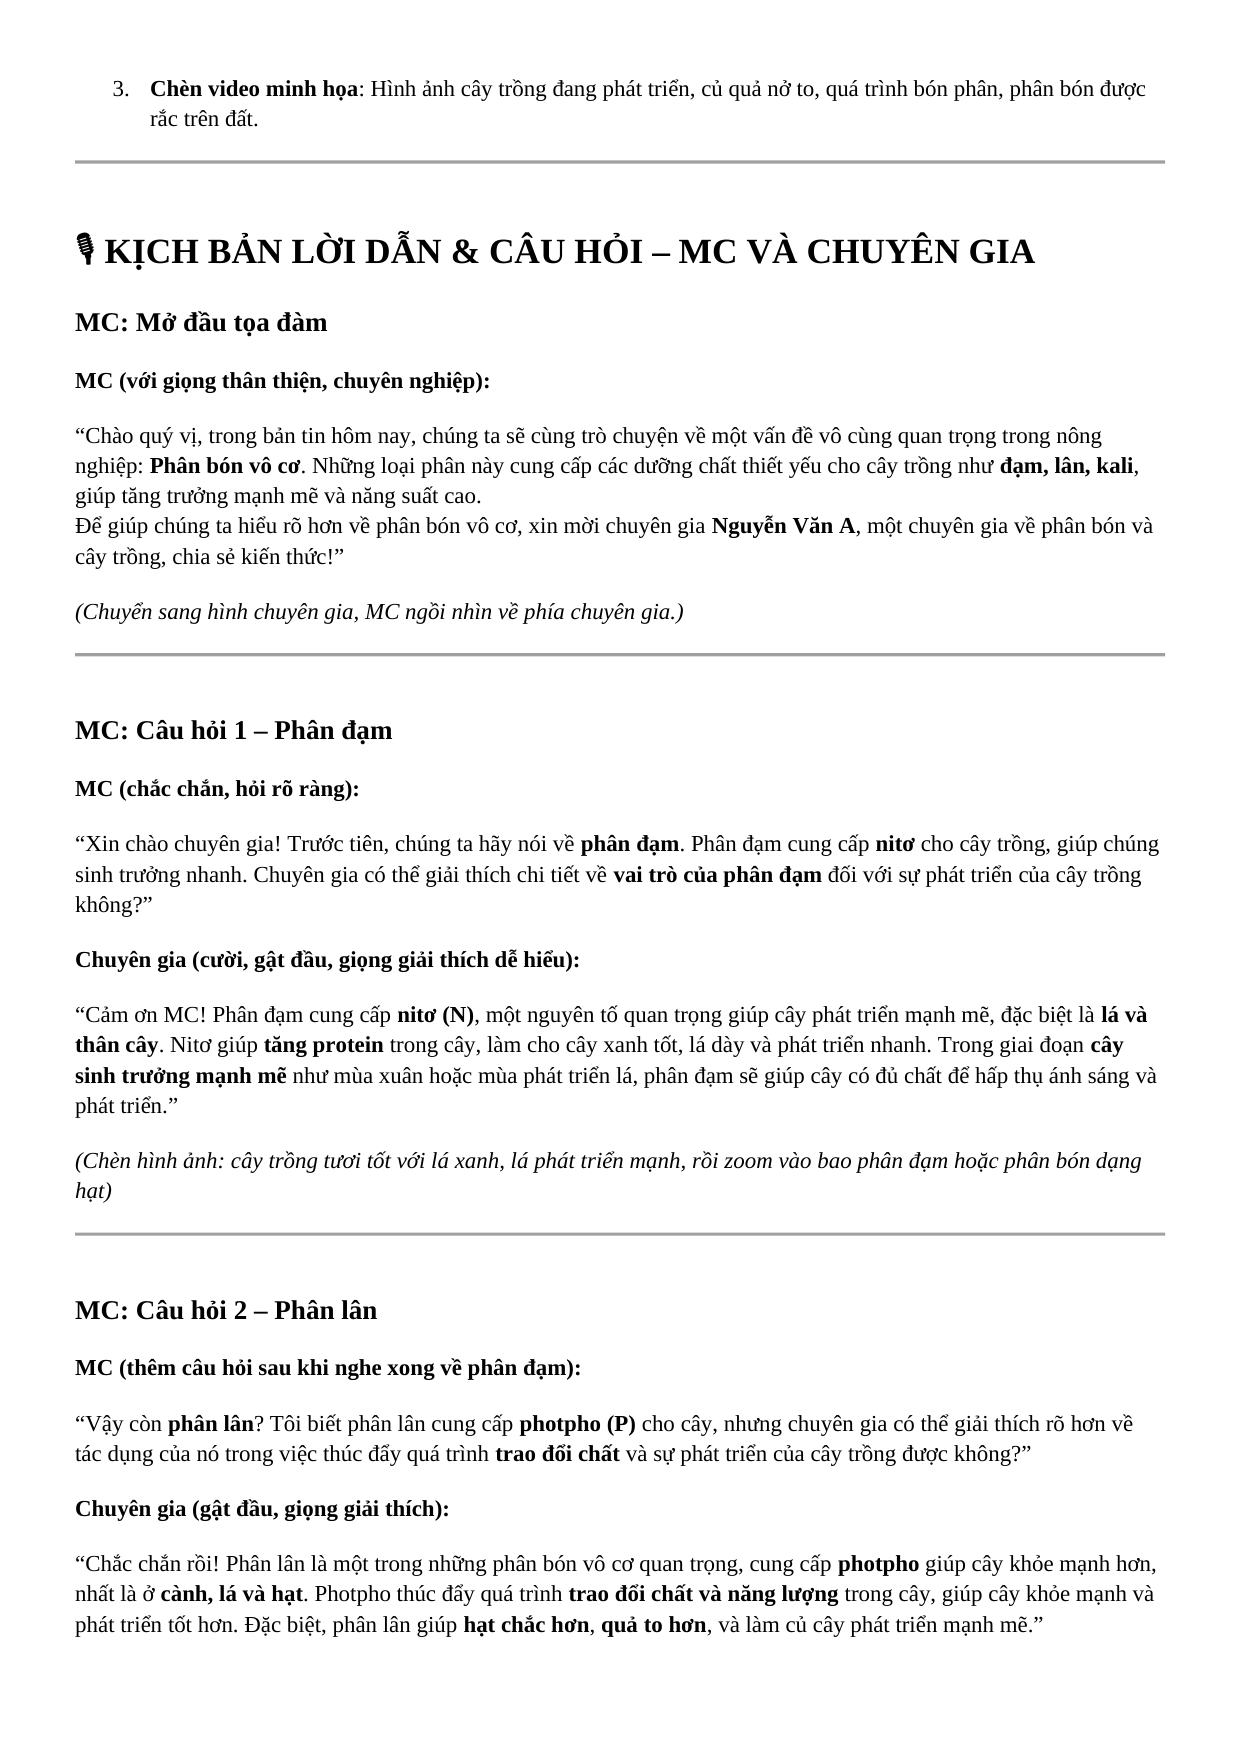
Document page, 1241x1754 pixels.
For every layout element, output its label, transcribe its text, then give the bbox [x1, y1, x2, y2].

subtitle 🎙 KỊCH BẢN LỜI DẪN & CÂU HỎI – MC VÀ CHUYÊN GIA [75, 230, 1165, 271]
text MC (với giọng thân thiện, chuyên nghiệp): [75, 367, 1165, 393]
text Chuyên gia (gật đầu, giọng giải thích): [75, 1495, 1165, 1521]
text “Chào quý vị, trong bản tin hôm nay, chúng ta sẽ cùng trò chuyện về một vấn đề vô cùng quan trọng trong nông nghiệp: Phân bón vô cơ. Những loại phân này cung cấp các dưỡng chất thiết yếu cho cây trồng như đạm, lân, kali, giúp tăng trưởng mạnh mẽ và năng suất cao. Để giúp chúng ta hiểu rõ hơn về phân bón vô cơ, xin mời chuyên gia Nguyễn Văn A, một chuyên gia về phân bón và cây trồng, chia sẻ kiến thức!” [75, 422, 1165, 569]
text “Chắc chắn rồi! Phân lân là một trong những phân bón vô cơ quan trọng, cung cấp photpho giúp cây khỏe mạnh hơn, nhất là ở cành, lá và hạt. Photpho thúc đẩy quá trình trao đổi chất và năng lượng trong cây, giúp cây khỏe mạnh và phát triển tốt hơn. Đặc biệt, phân lân giúp hạt chắc hơn, quả to hơn, và làm củ cây phát triển mạnh mẽ.” [75, 1550, 1165, 1637]
text “Vậy còn phân lân? Tôi biết phân lân cung cấp photpho (P) cho cây, nhưng chuyên gia có thể giải thích rõ hơn về tác dụng của nó trong việc thúc đẩy quá trình trao đổi chất và sự phát triển của cây trồng được không?” [75, 1410, 1165, 1466]
list Chèn video minh họa: Hình ảnh cây trồng đang phát triển, củ quả nở to, quá trình bón phân, phân bón được rắc trên đất. [112, 75, 1165, 132]
subtitle MC: Mở đầu tọa đàm [75, 306, 1165, 337]
subtitle MC: Câu hỏi 2 – Phân lân [75, 1294, 1165, 1325]
text (Chèn hình ảnh: cây trồng tươi tốt với lá xanh, lá phát triển mạnh, rồi zoom vào bao phân đạm hoặc phân bón dạng hạt) [75, 1147, 1165, 1204]
text “Cảm ơn MC! Phân đạm cung cấp nitơ (N), một nguyên tố quan trọng giúp cây phát triển mạnh mẽ, đặc biệt là lá và thân cây. Nitơ giúp tăng protein trong cây, làm cho cây xanh tốt, lá dày và phát triển nhanh. Trong giai đoạn cây sinh trưởng mạnh mẽ như mùa xuân hoặc mùa phát triển lá, phân đạm sẽ giúp cây có đủ chất để hấp thụ ánh sáng và phát triển.” [75, 1001, 1165, 1118]
text Chuyên gia (cười, gật đầu, giọng giải thích dễ hiểu): [75, 946, 1165, 972]
text (Chuyển sang hình chuyên gia, MC ngồi nhìn về phía chuyên gia.) [75, 598, 1165, 624]
text MC (chắc chắn, hỏi rõ ràng): [75, 775, 1165, 802]
text “Xin chào chuyên gia! Trước tiên, chúng ta hãy nói về phân đạm. Phân đạm cung cấp nitơ cho cây trồng, giúp chúng sinh trưởng nhanh. Chuyên gia có thể giải thích chi tiết về vai trò của phân đạm đối với sự phát triển của cây trồng không?” [75, 830, 1165, 917]
subtitle MC: Câu hỏi 1 – Phân đạm [75, 714, 1165, 746]
text MC (thêm câu hỏi sau khi nghe xong về phân đạm): [75, 1354, 1165, 1381]
